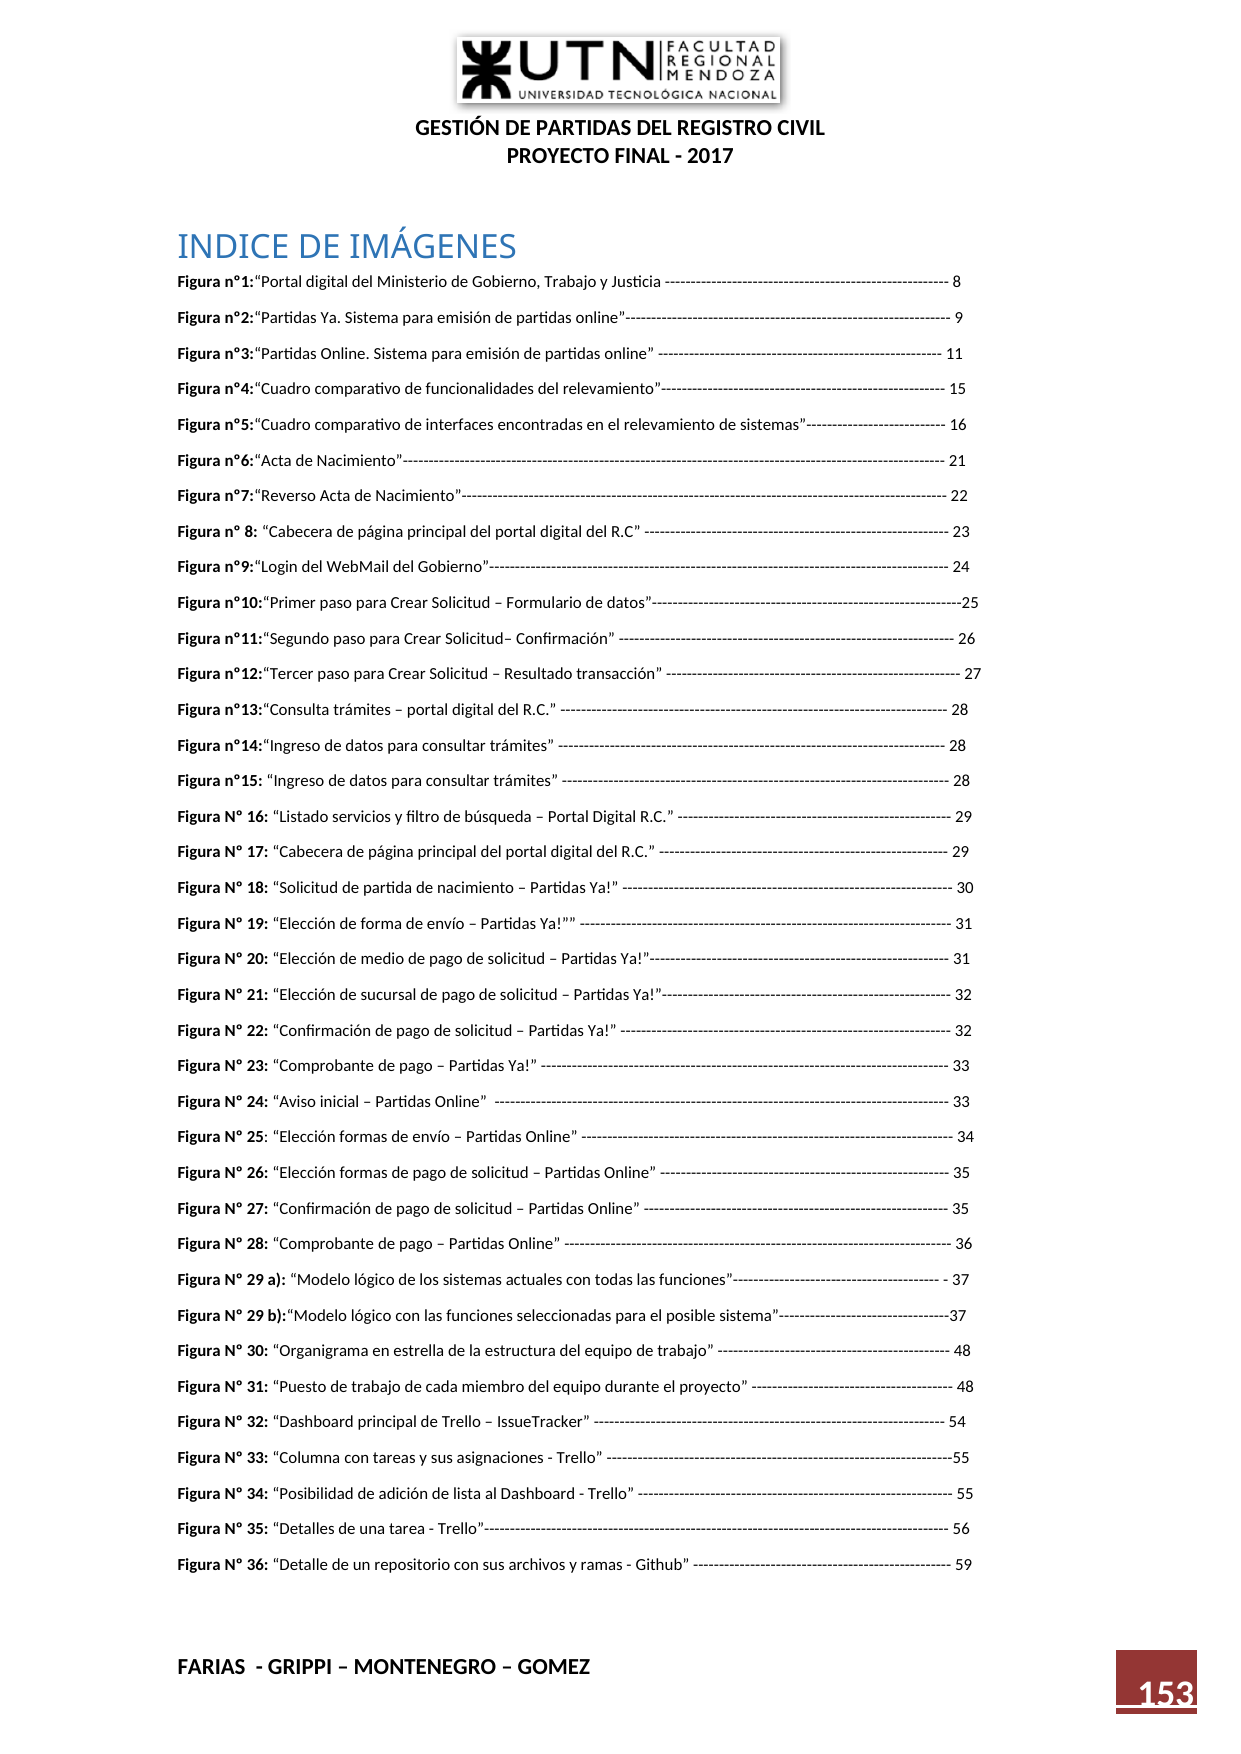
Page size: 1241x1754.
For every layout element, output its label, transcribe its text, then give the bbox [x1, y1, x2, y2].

text Figura Nº 29 b):“Modelo lógico con las funciones seleccionadas para el posible sistema”---------------------------------37 [177, 1304, 1063, 1340]
text Figura Nº 30: “Organigrama en estrella de la estructura del equipo de trabajo” --------------------------------------------- 48 [177, 1340, 1063, 1376]
text Figura nº15: “Ingreso de datos para consultar trámites” --------------------------------------------------------------------------- 28 [177, 770, 1063, 806]
text Figura nº1:“Portal digital del Ministerio de Gobierno, Trabajo y Justicia ------------------------------------------------------- 8 [177, 271, 1063, 307]
text Figura nº9:“Login del WebMail del Gobierno”----------------------------------------------------------------------------------------- 24 [177, 556, 1063, 592]
picture [449, 29, 791, 114]
text Figura nº7:“Reverso Acta de Nacimiento”---------------------------------------------------------------------------------------------- 22 [177, 485, 1063, 521]
text Figura Nº 24: “Aviso inicial – Partidas Online” ---------------------------------------------------------------------------------------- 33 [177, 1091, 1063, 1126]
text Figura Nº 26: “Elección formas de pago de solicitud – Partidas Online” -------------------------------------------------------- 35 [177, 1162, 1063, 1198]
text Figura nº12:“Tercer paso para Crear Solicitud – Resultado transacción” --------------------------------------------------------- 27 [177, 663, 1063, 699]
text Figura Nº 36: “Detalle de un repositorio con sus archivos y ramas - Github” -------------------------------------------------- 59 [177, 1554, 1063, 1589]
text Figura nº13:“Consulta trámites – portal digital del R.C.” --------------------------------------------------------------------------- 28 [177, 699, 1063, 734]
text Figura Nº 28: “Comprobante de pago – Partidas Online” --------------------------------------------------------------------------- 36 [177, 1233, 1063, 1269]
text Figura nº10:“Primer paso para Crear Solicitud – Formulario de datos”------------------------------------------------------------25 [177, 592, 1063, 628]
text Figura nº11:“Segundo paso para Crear Solicitud– Confirmación” ----------------------------------------------------------------- 26 [177, 628, 1063, 663]
subtitle INDICE DE IMÁGENES [177, 222, 1063, 268]
text Figura Nº 34: “Posibilidad de adición de lista al Dashboard - Trello” ------------------------------------------------------------- 55 [177, 1483, 1063, 1518]
text Figura nº3:“Partidas Online. Sistema para emisión de partidas online” ------------------------------------------------------- 11 [177, 343, 1063, 378]
text Figura Nº 35: “Detalles de una tarea - Trello”------------------------------------------------------------------------------------------ 56 [177, 1518, 1063, 1554]
text Figura nº6:“Acta de Nacimiento”--------------------------------------------------------------------------------------------------------- 21 [177, 449, 1063, 485]
text Figura Nº 20: “Elección de medio de pago de solicitud – Partidas Ya!”---------------------------------------------------------- 31 [177, 948, 1063, 984]
text Figura Nº 16: “Listado servicios y filtro de búsqueda – Portal Digital R.C.” ----------------------------------------------------- 29 [177, 806, 1063, 841]
text Figura Nº 25: “Elección formas de envío – Partidas Online” ------------------------------------------------------------------------ 34 [177, 1126, 1063, 1162]
text Figura Nº 18: “Solicitud de partida de nacimiento – Partidas Ya!” ---------------------------------------------------------------- 30 [177, 877, 1063, 913]
text Figura nº5:“Cuadro comparativo de interfaces encontradas en el relevamiento de sistemas”--------------------------- 16 [177, 414, 1063, 449]
text Figura nº14:“Ingreso de datos para consultar trámites” --------------------------------------------------------------------------- 28 [177, 734, 1063, 770]
text Figura Nº 32: “Dashboard principal de Trello – IssueTracker” -------------------------------------------------------------------- 54 [177, 1411, 1063, 1447]
text Figura Nº 23: “Comprobante de pago – Partidas Ya!” ------------------------------------------------------------------------------- 33 [177, 1055, 1063, 1091]
text Figura Nº 17: “Cabecera de página principal del portal digital del R.C.” -------------------------------------------------------- 29 [177, 841, 1063, 877]
text Figura Nº 31: “Puesto de trabajo de cada miembro del equipo durante el proyecto” --------------------------------------- 48 [177, 1376, 1063, 1411]
text Figura nº 8: “Cabecera de página principal del portal digital del R.C” ----------------------------------------------------------- 23 [177, 521, 1063, 556]
text Figura Nº 21: “Elección de sucursal de pago de solicitud – Partidas Ya!”-------------------------------------------------------- 32 [177, 984, 1063, 1019]
text Figura nº4:“Cuadro comparativo de funcionalidades del relevamiento”------------------------------------------------------- 15 [177, 378, 1063, 414]
text Figura Nº 22: “Confirmación de pago de solicitud – Partidas Ya!” ---------------------------------------------------------------- 32 [177, 1019, 1063, 1055]
text Figura nº2:“Partidas Ya. Sistema para emisión de partidas online”--------------------------------------------------------------- 9 [177, 307, 1063, 343]
text Figura Nº 33: “Columna con tareas y sus asignaciones - Trello” -------------------------------------------------------------------55 [177, 1447, 1063, 1483]
text Figura Nº 27: “Confirmación de pago de solicitud – Partidas Online” ----------------------------------------------------------- 35 [177, 1198, 1063, 1233]
text Figura Nº 29 a): “Modelo lógico de los sistemas actuales con todas las funciones”---------------------------------------- - 37 [177, 1269, 1063, 1304]
text Figura Nº 19: “Elección de forma de envío – Partidas Ya!”” ------------------------------------------------------------------------ 31 [177, 913, 1063, 948]
